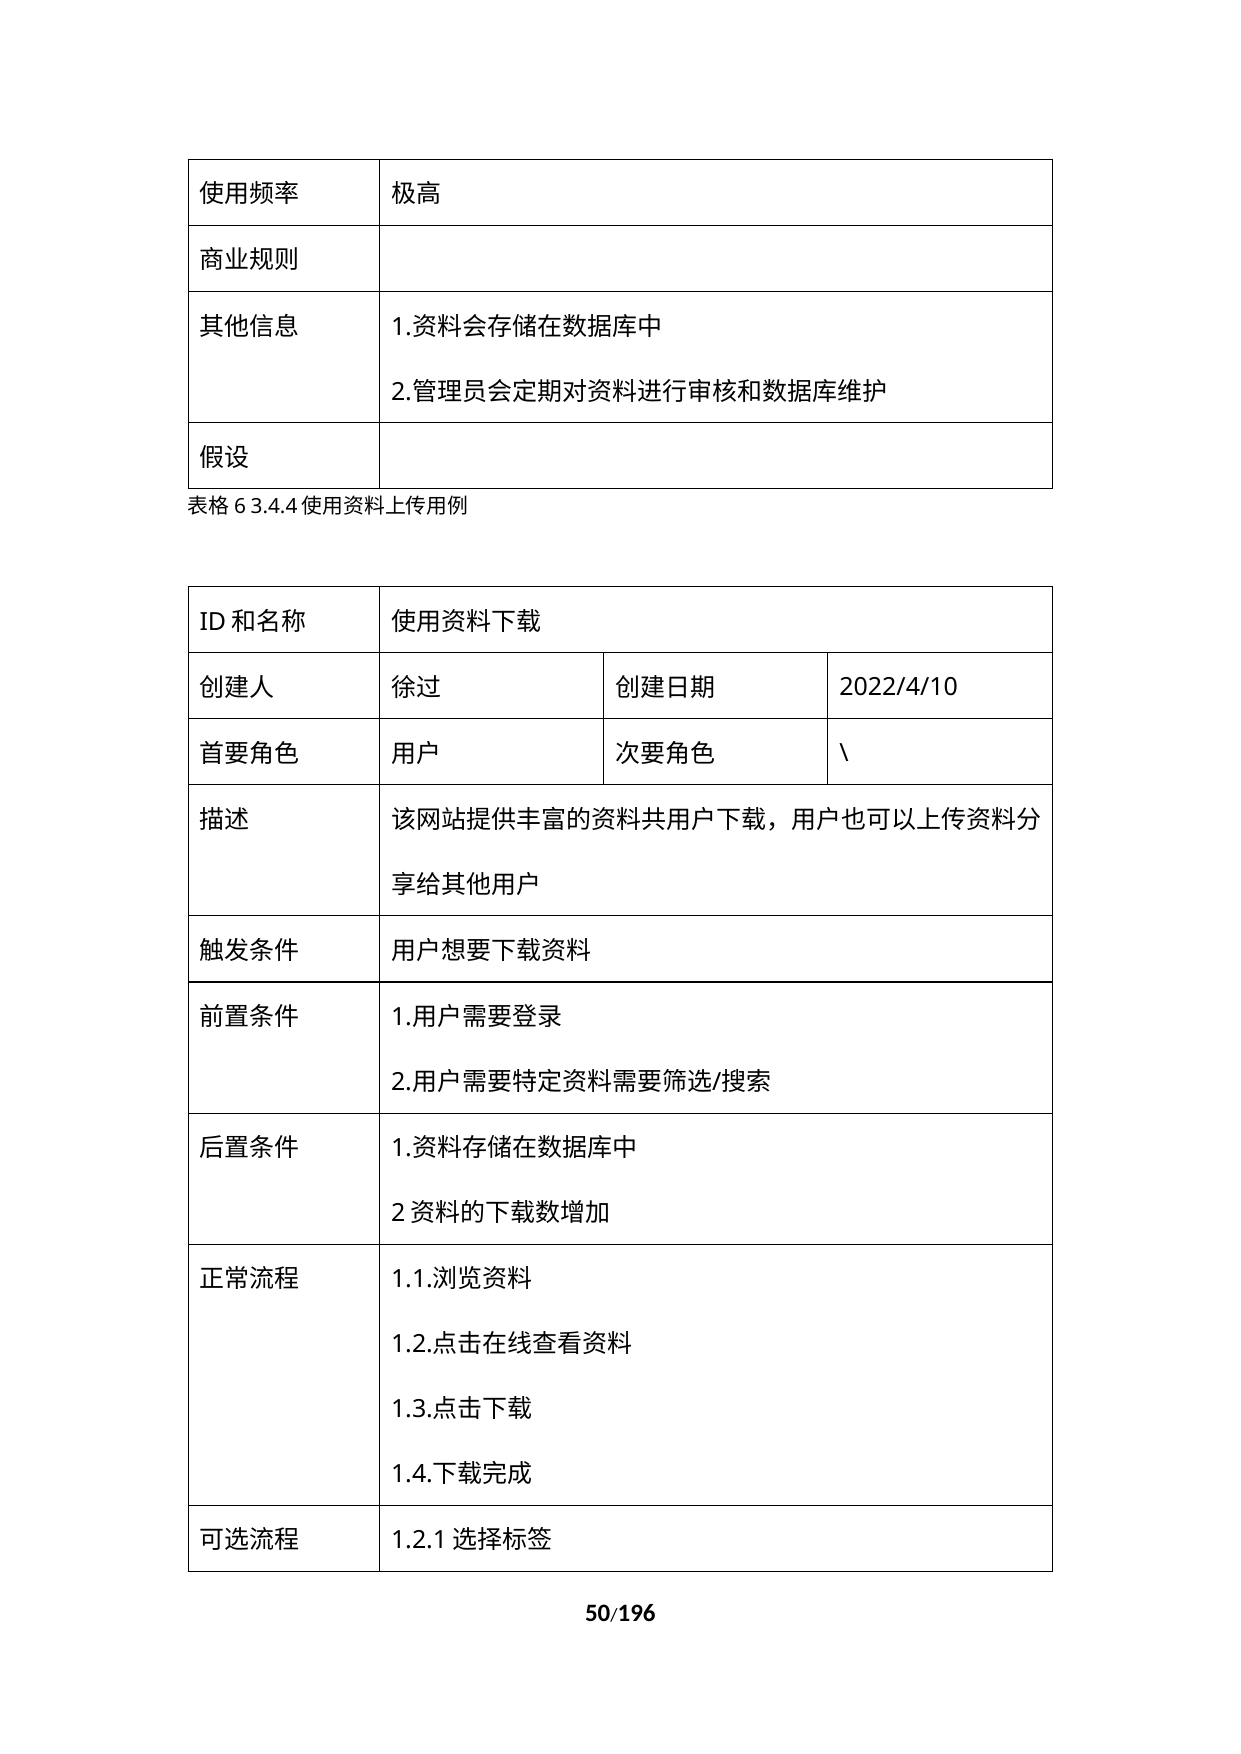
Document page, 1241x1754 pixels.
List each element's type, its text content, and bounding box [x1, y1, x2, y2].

table_cell 后置条件 [189, 1114, 379, 1243]
text 表格 6 3.4.4使用资料上传用例 [187, 489, 1053, 521]
table_cell 次要角色 [604, 719, 827, 784]
table_cell 用户 [380, 719, 603, 784]
table_cell 1.用户需要登录 2.用户需要特定资料需要筛选/搜索 [380, 983, 1052, 1112]
table_cell 1.资料会存储在数据库中 2.管理员会定期对资料进行审核和数据库维护 [380, 292, 1052, 422]
table_cell 首要角色 [189, 719, 379, 784]
table_header 使用资料下载 [380, 587, 1052, 652]
table_cell \ [828, 719, 1052, 784]
table_cell 正常流程 [189, 1245, 379, 1504]
table_cell 假设 [189, 423, 379, 488]
table_cell 用户想要下载资料 [380, 916, 1052, 981]
table_cell 使用频率 [189, 160, 379, 224]
table_cell 2022/4/10 [828, 653, 1052, 718]
table_cell 其他信息 [189, 292, 379, 422]
table_cell 描述 [189, 785, 379, 915]
table_cell 徐过 [380, 653, 603, 718]
table_cell [380, 226, 1052, 291]
table_cell 1.资料存储在数据库中 2资料的下载数增加 [380, 1114, 1052, 1243]
table_cell [380, 423, 1052, 488]
table_cell 创建人 [189, 653, 379, 718]
table_cell 该网站提供丰富的资料共用户下载，用户也可以上传资料分享给其他用户 [380, 785, 1052, 915]
table_cell 极高 [380, 160, 1052, 224]
table_cell 触发条件 [189, 916, 379, 981]
table_cell 商业规则 [189, 226, 379, 291]
table_cell 可选流程 [189, 1506, 379, 1571]
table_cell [380, 1506, 1052, 1571]
table_cell 前置条件 [189, 983, 379, 1112]
table_cell 1.1.浏览资料 1.2.点击在线查看资料 1.3.点击下载 1.4.下载完成 [380, 1245, 1052, 1504]
table_cell 创建日期 [604, 653, 827, 718]
table_header ID和名称 [189, 587, 379, 652]
